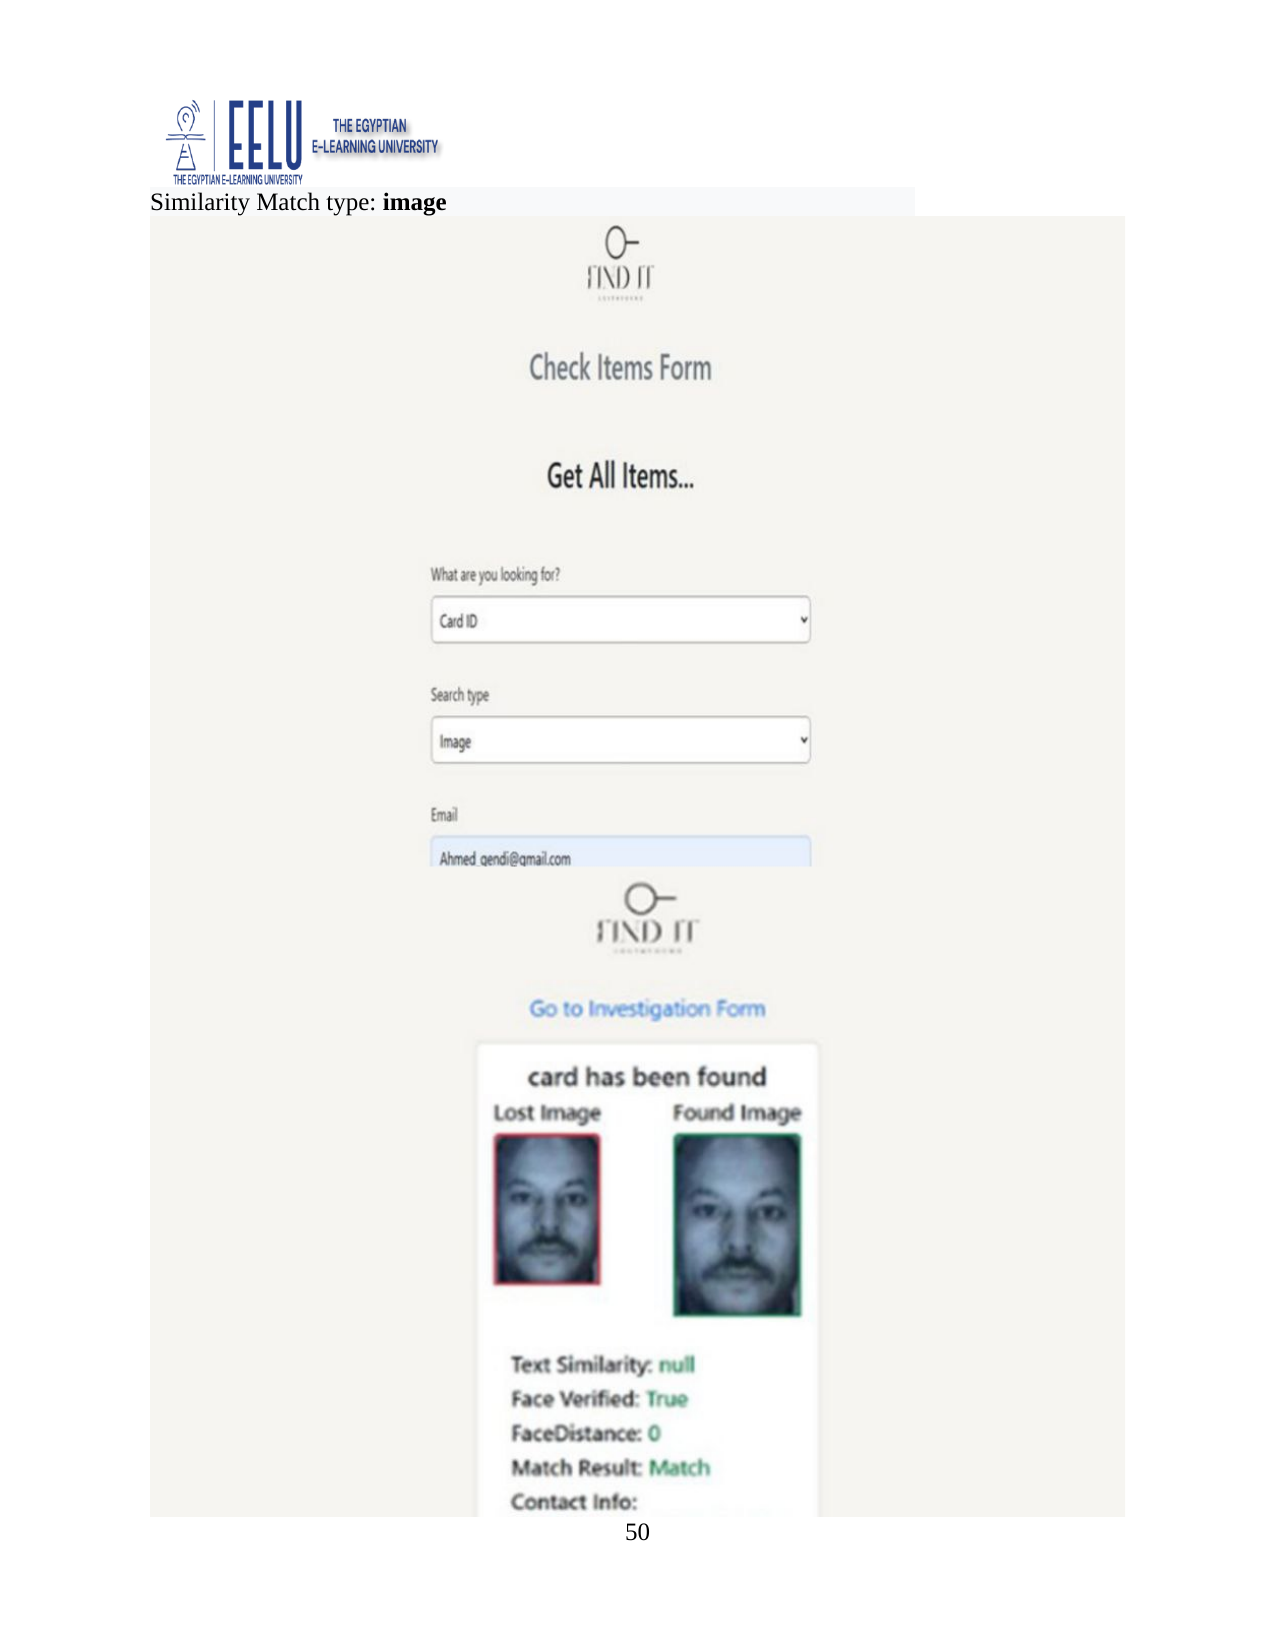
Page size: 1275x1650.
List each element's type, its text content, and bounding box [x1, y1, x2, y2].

picture [150, 216, 1125, 1517]
picture [150, 75, 444, 188]
text Similarity Match type: image [150, 187, 915, 216]
